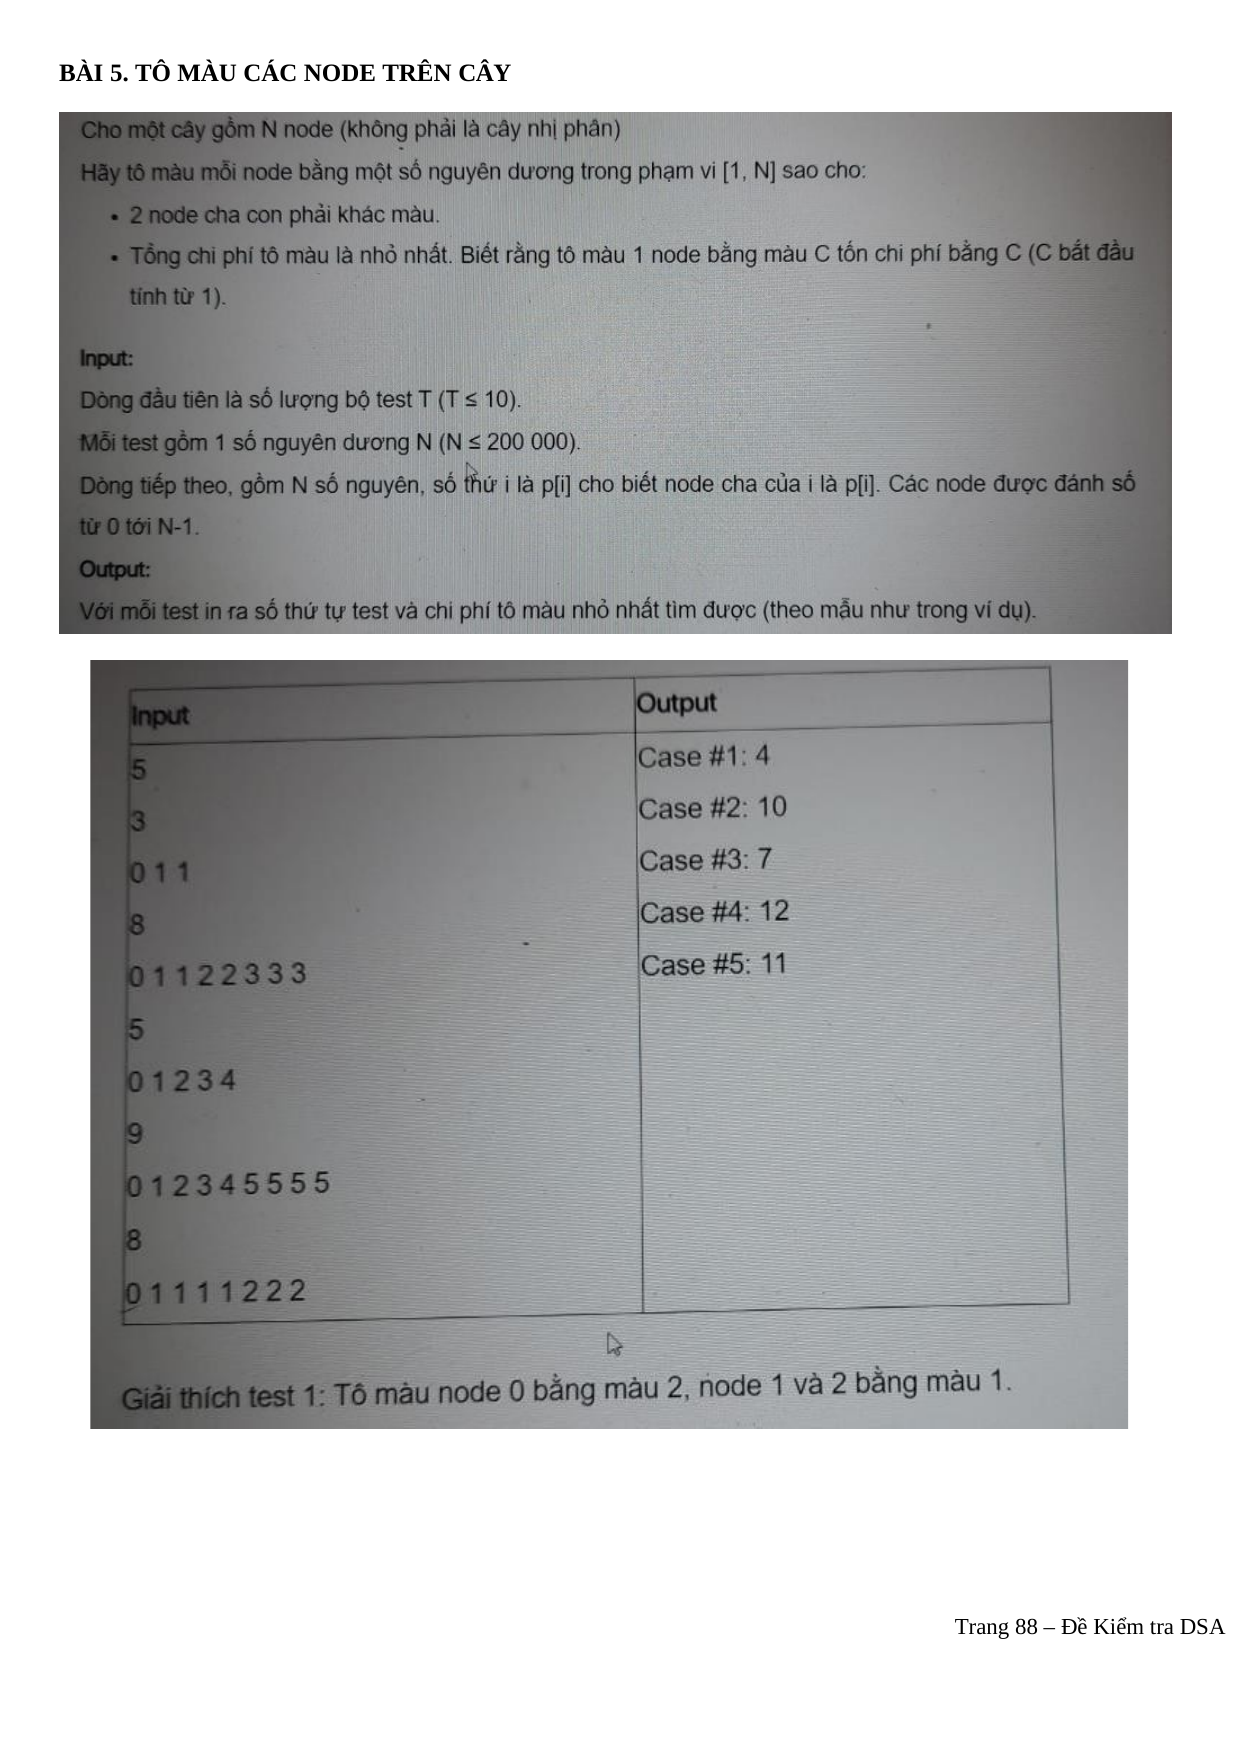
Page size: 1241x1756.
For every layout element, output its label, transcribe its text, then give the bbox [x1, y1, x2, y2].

picture [90, 660, 1129, 1429]
picture [59, 112, 1172, 634]
text BÀI 5. TÔ MÀU CÁC NODE TRÊN CÂY [59, 58, 1226, 87]
